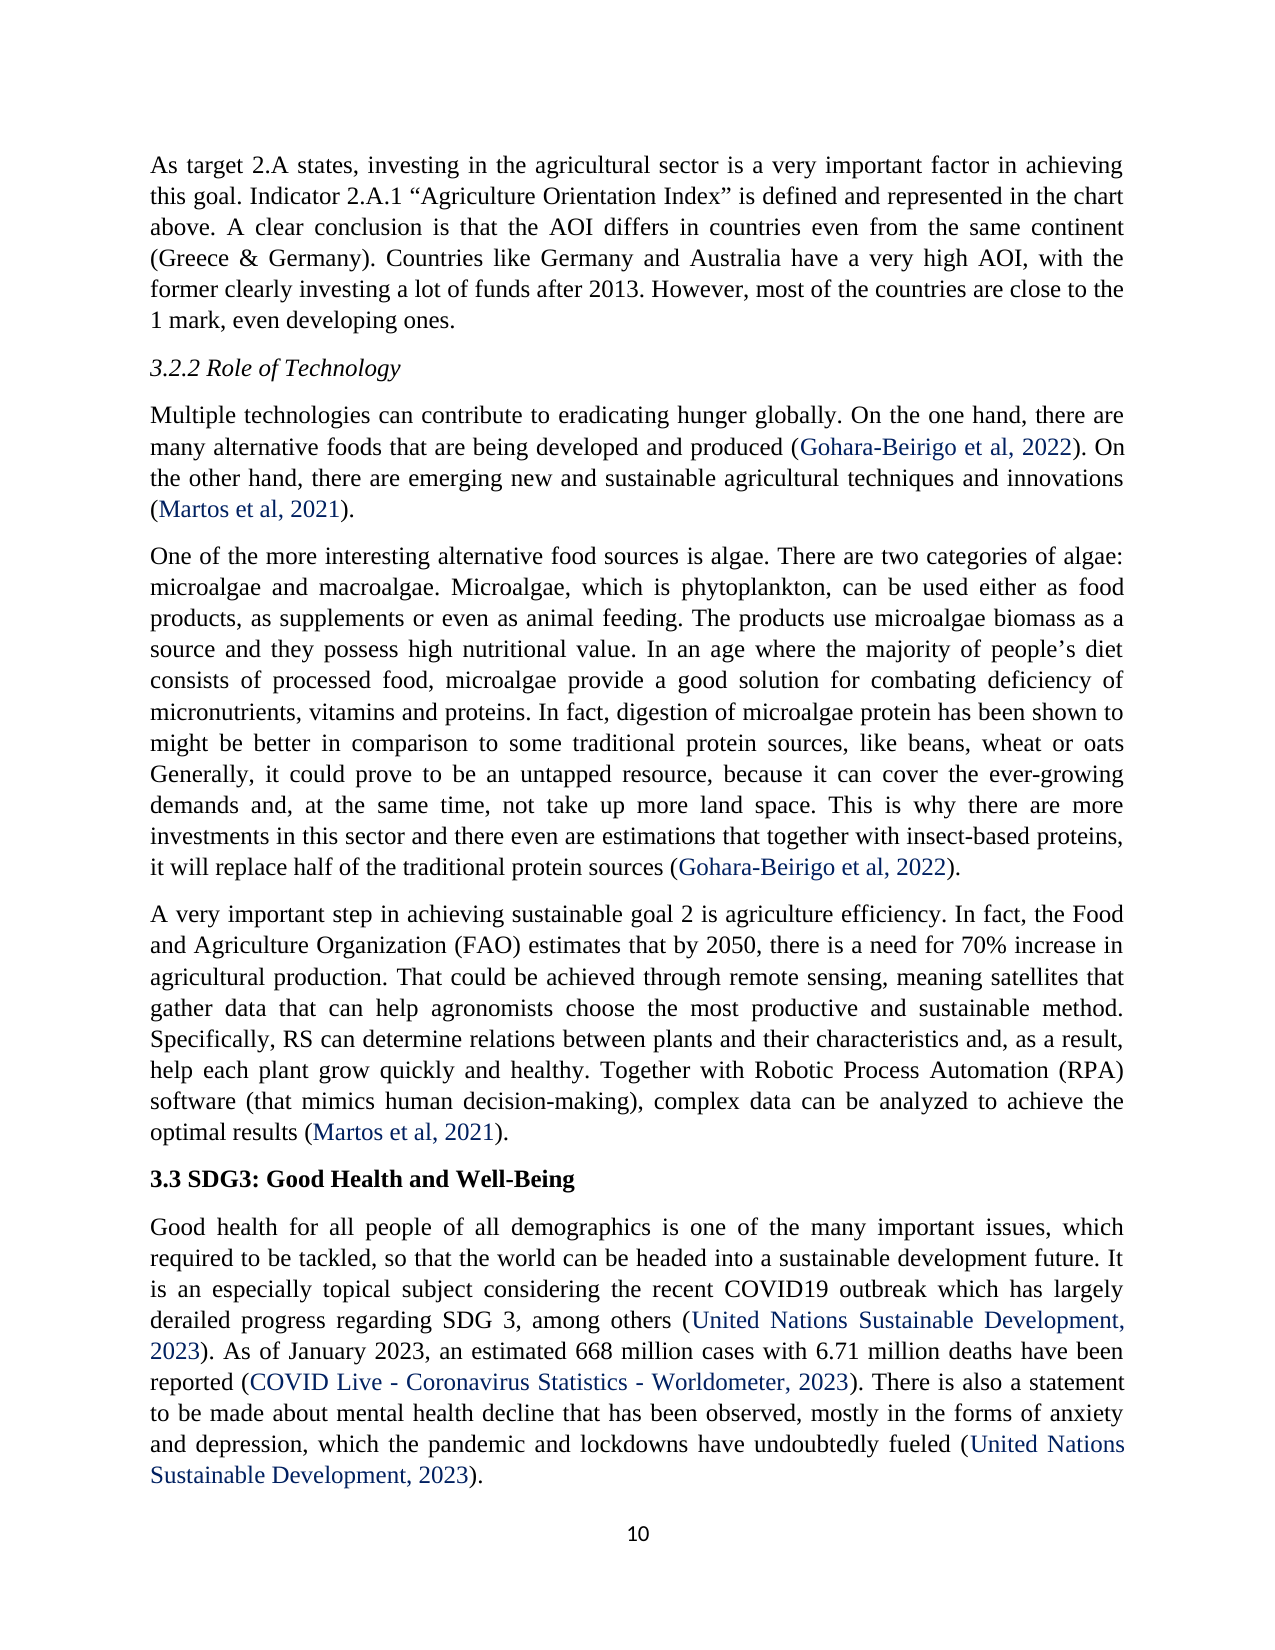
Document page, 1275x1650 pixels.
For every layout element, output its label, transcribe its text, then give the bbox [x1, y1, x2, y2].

text As target 2.A states, investing in the agricultural sector is a very important factor in achieving this goal. Indicator 2.A.1 “Agriculture Orientation Index” is defined and represented in the chart above. A clear conclusion is that the AOI differs in countries even from the same continent (Greece & Germany). Countries like Germany and Australia have a very high AOI, with the former clearly investing a lot of funds after 2013. However, most of the countries are close to the 1 mark, even developing ones. [150, 150, 1125, 334]
text Multiple technologies can contribute to eradicating hunger globally. On the one hand, there are many alternative foods that are being developed and produced (Gohara-Beirigo et al, 2022). On the other hand, there are emerging new and sustainable agricultural techniques and innovations (Martos et al, 2021). [150, 401, 1125, 522]
text Good health for all people of all demographics is one of the many important issues, which required to be tackled, so that the world can be headed into a sustainable development future. It is an especially topical subject considering the recent COVID19 outbreak which has largely derailed progress regarding SDG 3, among others (United Nations Sustainable Development, 2023). As of January 2023, an estimated 668 million cases with 6.71 million deaths have been reported (COVID Live - Coronavirus Statistics - Worldometer, 2023). There is also a statement to be made about mental health decline that has been observed, mostly in the forms of anxiety and depression, which the pandemic and lockdowns have undoubtedly fueled (United Nations Sustainable Development, 2023). [150, 1212, 1125, 1489]
text One of the more interesting alternative food sources is algae. There are two categories of algae: microalgae and macroalgae. Microalgae, which is phytoplankton, can be used either as food products, as supplements or even as animal feeding. The products use microalgae biomass as a source and they possess high nutritional value. In an age where the majority of people’s diet consists of processed food, microalgae provide a good solution for combating deficiency of micronutrients, vitamins and proteins. In fact, digestion of microalgae protein has been shown to might be better in comparison to some traditional protein sources, like beans, wheat or oats Generally, it could prove to be an untapped resource, because it can cover the ever-growing demands and, at the same time, not take up more land space. This is why there are more investments in this sector and there even are estimations that together with insect-based proteins, it will replace half of the traditional protein sources (Gohara-Beirigo et al, 2022). [150, 541, 1125, 881]
text 3.3 SDG3: Good Health and Well-Being [150, 1164, 1125, 1193]
text 3.2.2 Role of Technology [150, 353, 1125, 382]
text A very important step in achieving sustainable goal 2 is agriculture efficiency. In fact, the Food and Agriculture Organization (FAO) estimates that by 2050, there is a need for 70% increase in agricultural production. That could be achieved through remote sensing, meaning satellites that gather data that can help agronomists choose the most productive and sustainable method. Specifically, RS can determine relations between plants and their characteristics and, as a result, help each plant grow quickly and healthy. Together with Robotic Process Automation (RPA) software (that mimics human decision-making), complex data can be analyzed to achieve the optimal results (Martos et al, 2021). [150, 899, 1125, 1146]
